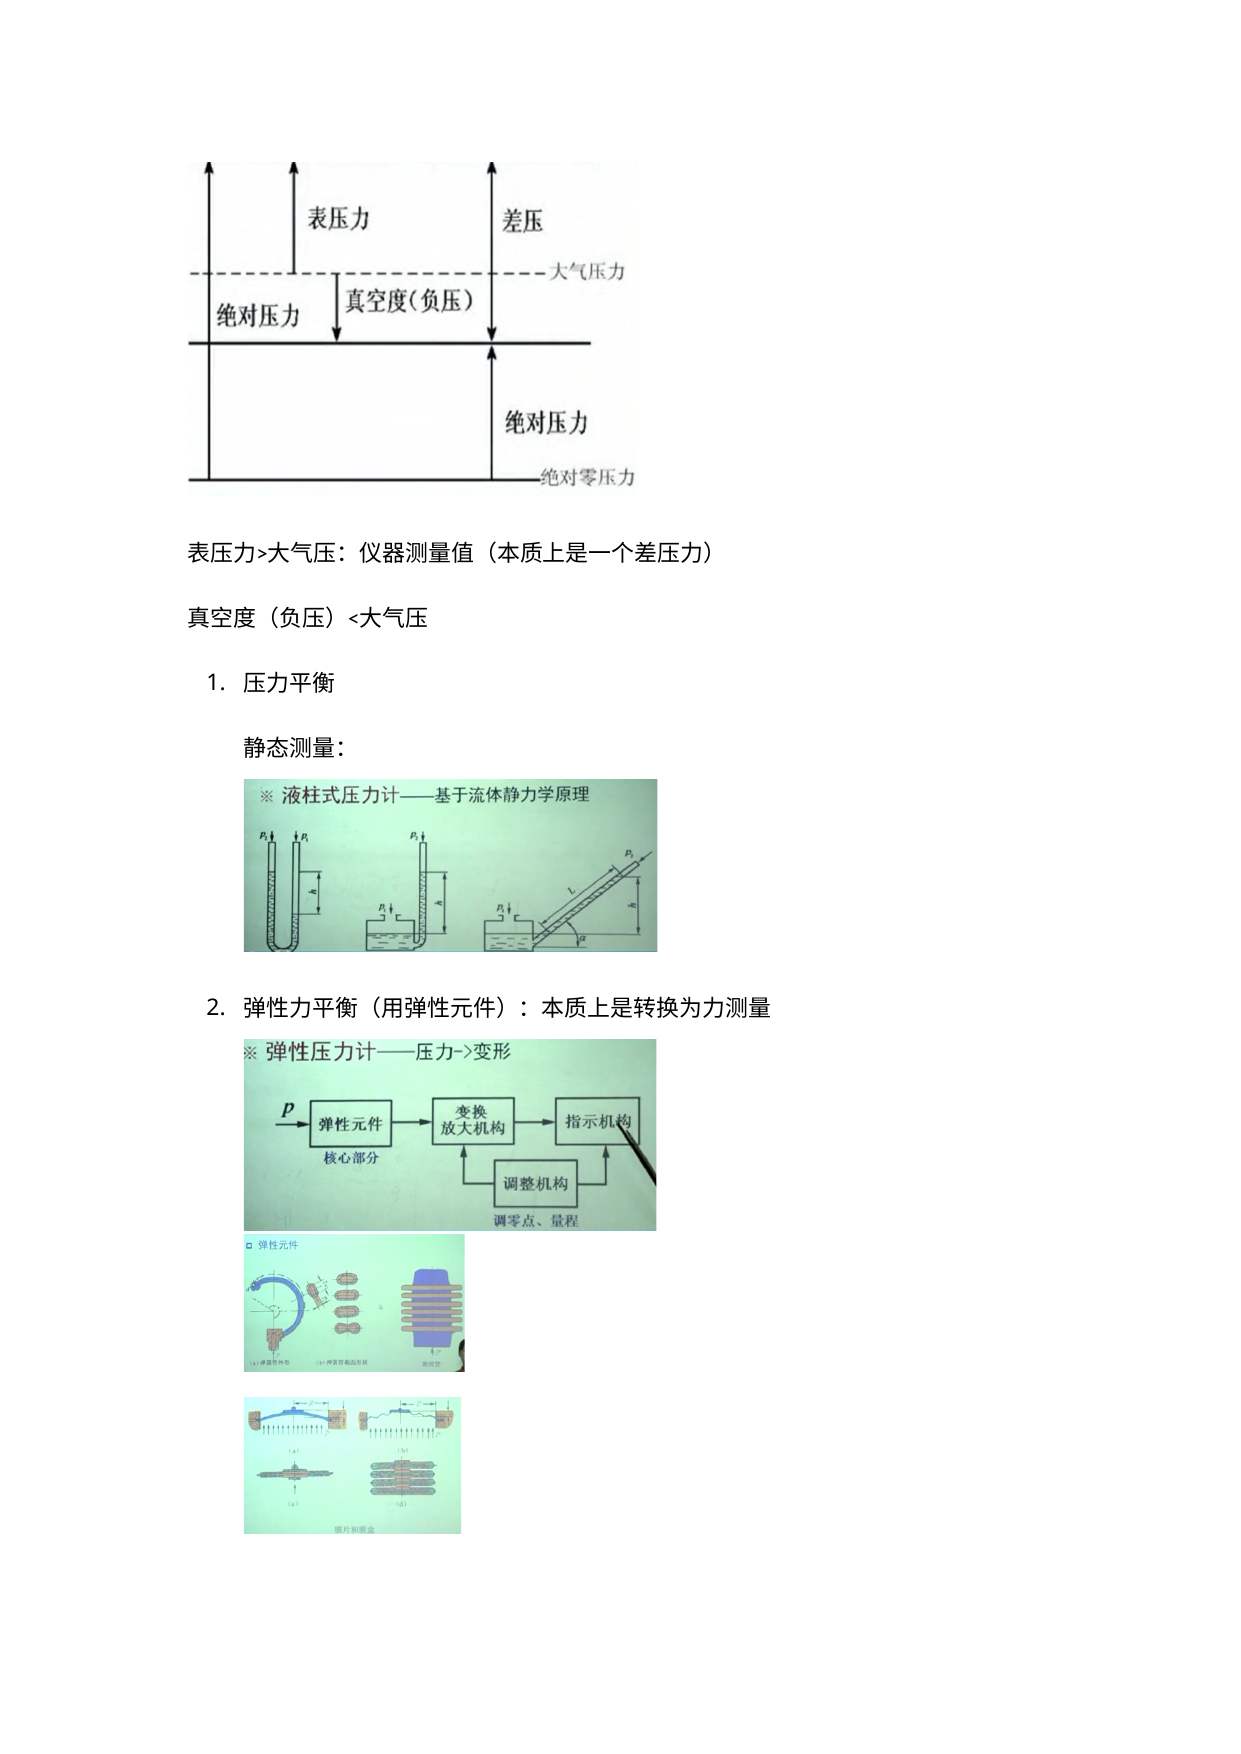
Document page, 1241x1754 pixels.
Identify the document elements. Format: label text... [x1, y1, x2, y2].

text 真空度（负压）<大气压 [187, 584, 1053, 649]
text 静态测量： [244, 714, 1053, 779]
text 表压力>大气压：仪器测量值（本质上是一个差压力） [187, 519, 1053, 584]
picture [243, 1039, 657, 1231]
list 压力平衡 [206, 649, 1053, 714]
picture [187, 162, 639, 496]
list 弹性力平衡（用弹性元件）：本质上是转换为力测量 [206, 974, 1053, 1039]
picture [243, 1397, 462, 1534]
picture [243, 1234, 465, 1372]
picture [243, 779, 658, 952]
